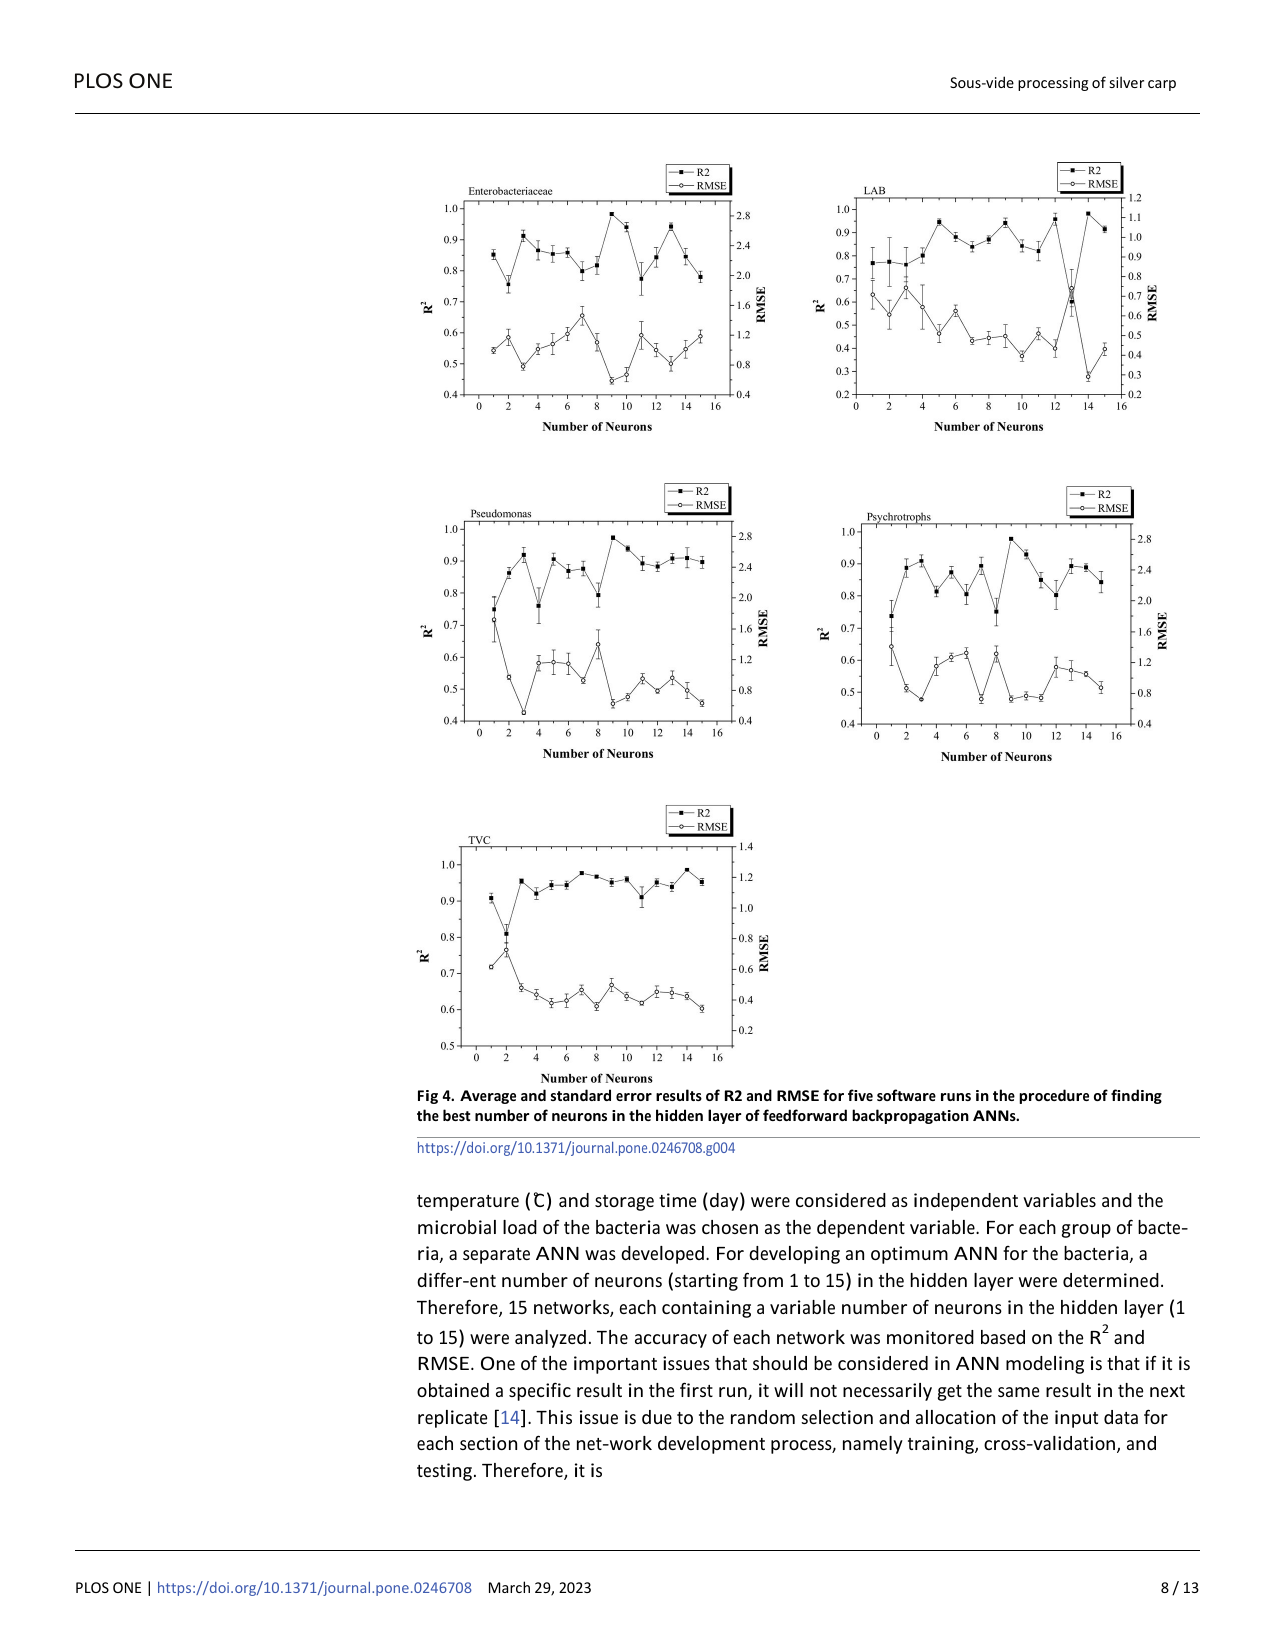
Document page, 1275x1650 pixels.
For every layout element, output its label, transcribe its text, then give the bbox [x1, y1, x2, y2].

picture [416, 162, 1167, 1083]
text temperature (˚C) and storage time (day) were considered as independent variables and the microbial load of the bacteria was chosen as the dependent variable. For each group of bacte-ria, a separate ANN was developed. For developing an optimum ANN for the bacteria, a differ-ent number of neurons (starting from 1 to 15) in the hidden layer were determined. Therefore, 15 networks, each containing a variable number of neurons in the hidden layer (1 to 15) were analyzed. The accuracy of each network was monitored based on the R2 and RMSE. One of the important issues that should be considered in ANN modeling is that if it is obtained a specific result in the first run, it will not necessarily get the same result in the next replicate [14]. This issue is due to the random selection and allocation of the input data for each section of the net-work development process, namely training, cross-validation, and testing. Therefore, it is [417, 1188, 1204, 1483]
text Fig 4. Average and standard error results of R2 and RMSE for five software runs in the procedure of finding the best number of neurons in the hidden layer of feedforward backpropagation ANNs. [417, 1086, 1187, 1125]
text PLOSONE|https://doi.org/10.1371/journal.pone.0246708 March29,2023 8/13 [75, 1578, 1202, 1598]
text PLOS ONE Sous-videprocessingofsilvercarp [73, 66, 1202, 94]
text https://doi.org/10.1371/journal.pone.0246708.g004 [417, 1138, 1202, 1158]
